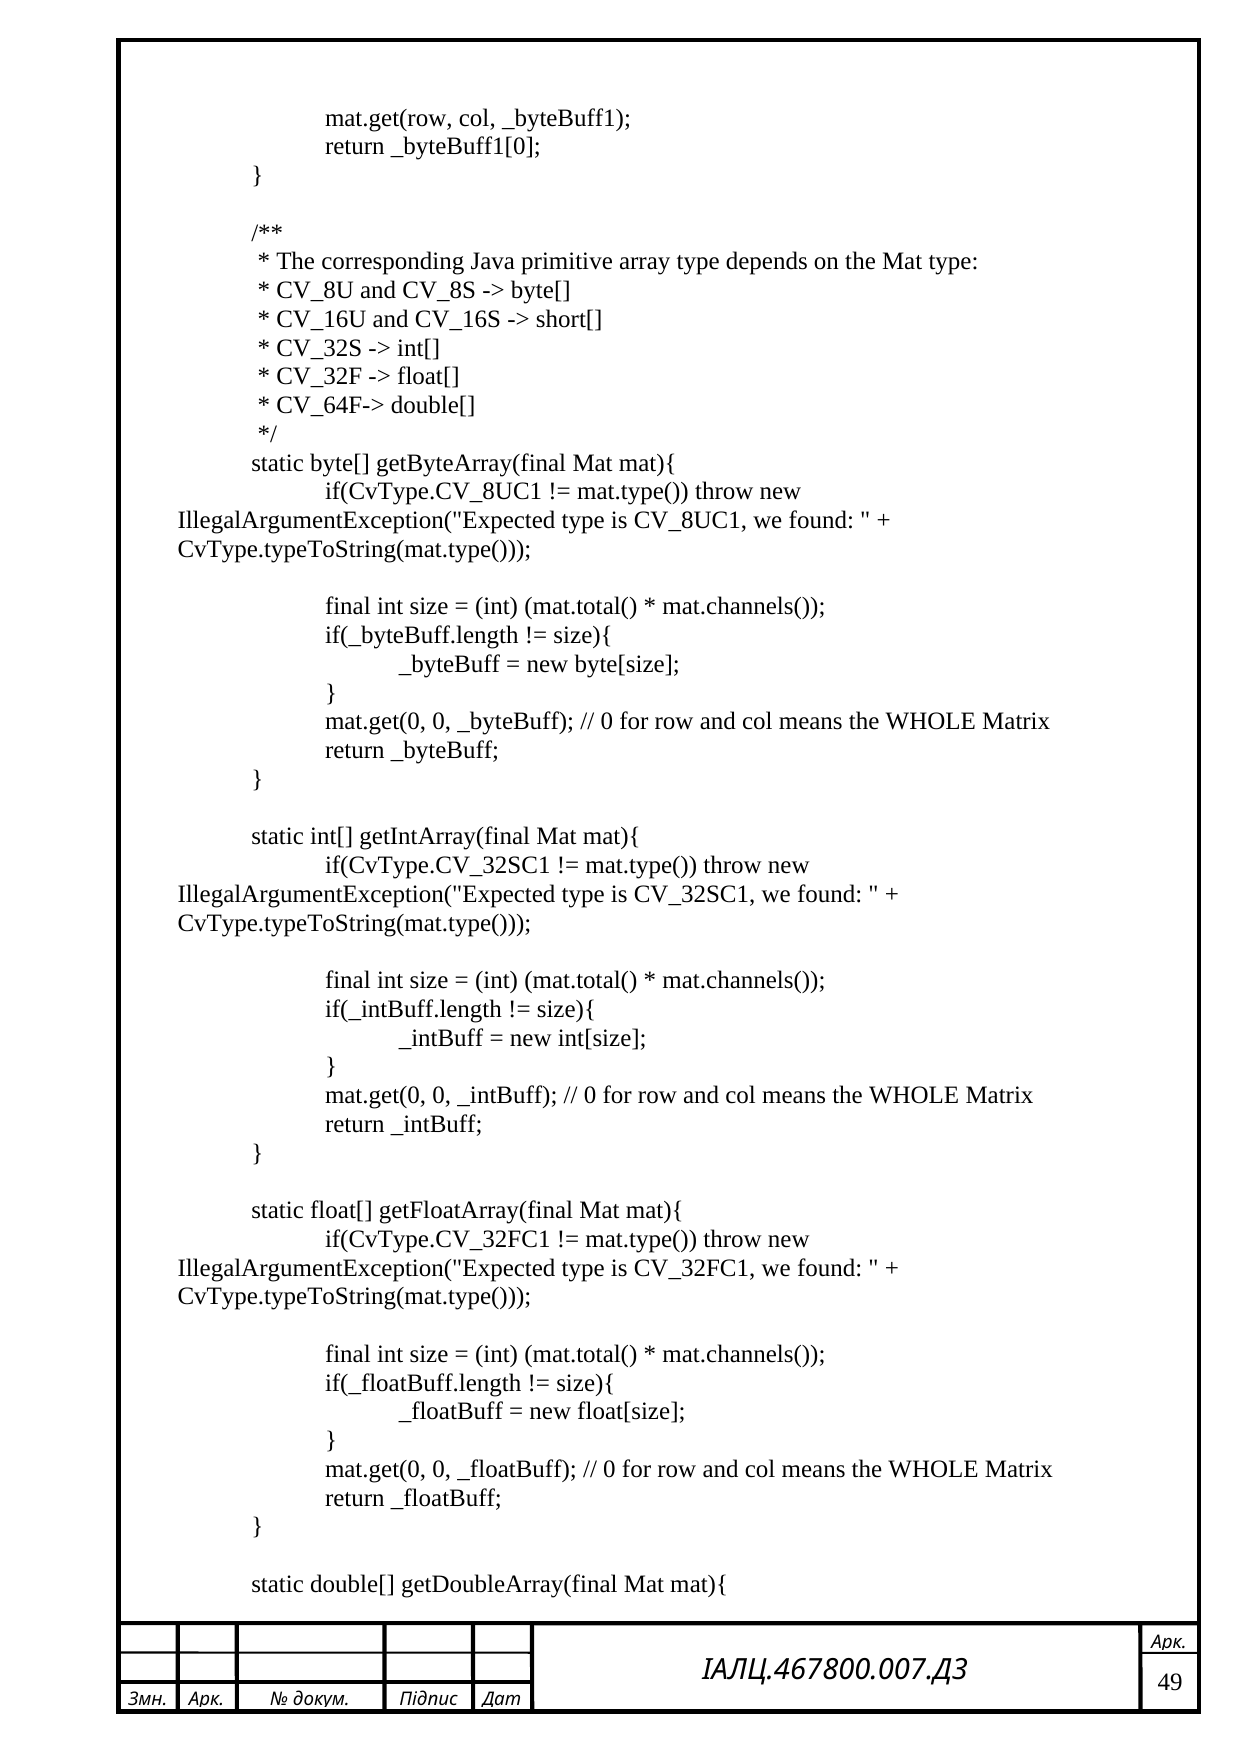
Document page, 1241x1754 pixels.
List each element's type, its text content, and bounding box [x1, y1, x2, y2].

text * The corresponding Java primitive array type depends on the Mat type: [177, 246, 1152, 275]
text if(_intBuff.length != size){ [177, 994, 1152, 1023]
text static byte[] getByteArray(final Mat mat){ [177, 448, 1152, 476]
text mat.get(0, 0, _intBuff); // 0 for row and col means the WHOLE Matrix [177, 1080, 1152, 1109]
text mat.get(row, col, _byteBuff1); [177, 103, 1152, 131]
text final int size = (int) (mat.total() * mat.channels()); [177, 965, 1152, 994]
text } [177, 1511, 1152, 1540]
text * CV_16U and CV_16S -> short[] [177, 304, 1152, 333]
text return _intBuff; [177, 1109, 1152, 1138]
text final int size = (int) (mat.total() * mat.channels()); [177, 591, 1152, 620]
text return _byteBuff; [177, 735, 1152, 764]
text if(CvType.CV_8UC1 != mat.type()) throw new IllegalArgumentException("Expected type is CV_8UC1, we found: " + CvType.typeToString(mat.type())); [177, 476, 1152, 563]
text * CV_64F-> double[] [177, 390, 1152, 419]
text * CV_32F -> float[] [177, 361, 1152, 390]
text _floatBuff = new float[size]; [177, 1396, 1152, 1425]
text if(CvType.CV_32FC1 != mat.type()) throw new IllegalArgumentException("Expected type is CV_32FC1, we found: " + CvType.typeToString(mat.type())); [177, 1224, 1152, 1310]
text } [177, 678, 1152, 706]
text mat.get(0, 0, _floatBuff); // 0 for row and col means the WHOLE Matrix [177, 1454, 1152, 1483]
text if(CvType.CV_32SC1 != mat.type()) throw new IllegalArgumentException("Expected type is CV_32SC1, we found: " + CvType.typeToString(mat.type())); [177, 850, 1152, 936]
text static int[] getIntArray(final Mat mat){ [177, 821, 1152, 850]
text } [177, 160, 1152, 189]
text /** [177, 218, 1152, 246]
text * CV_32S -> int[] [177, 333, 1152, 361]
text final int size = (int) (mat.total() * mat.channels()); [177, 1339, 1152, 1368]
text } [177, 1138, 1152, 1166]
text if(_floatBuff.length != size){ [177, 1368, 1152, 1396]
text static float[] getFloatArray(final Mat mat){ [177, 1195, 1152, 1224]
text if(_byteBuff.length != size){ [177, 620, 1152, 649]
text _byteBuff = new byte[size]; [177, 649, 1152, 678]
text } [177, 1051, 1152, 1080]
text } [177, 1425, 1152, 1454]
text } [177, 764, 1152, 793]
text return _byteBuff1[0]; [177, 131, 1152, 160]
text _intBuff = new int[size]; [177, 1023, 1152, 1051]
text static double[] getDoubleArray(final Mat mat){ [177, 1569, 1152, 1598]
text return _floatBuff; [177, 1483, 1152, 1511]
text */ [177, 419, 1152, 448]
text * CV_8U and CV_8S -> byte[] [177, 275, 1152, 304]
text mat.get(0, 0, _byteBuff); // 0 for row and col means the WHOLE Matrix [177, 706, 1152, 735]
